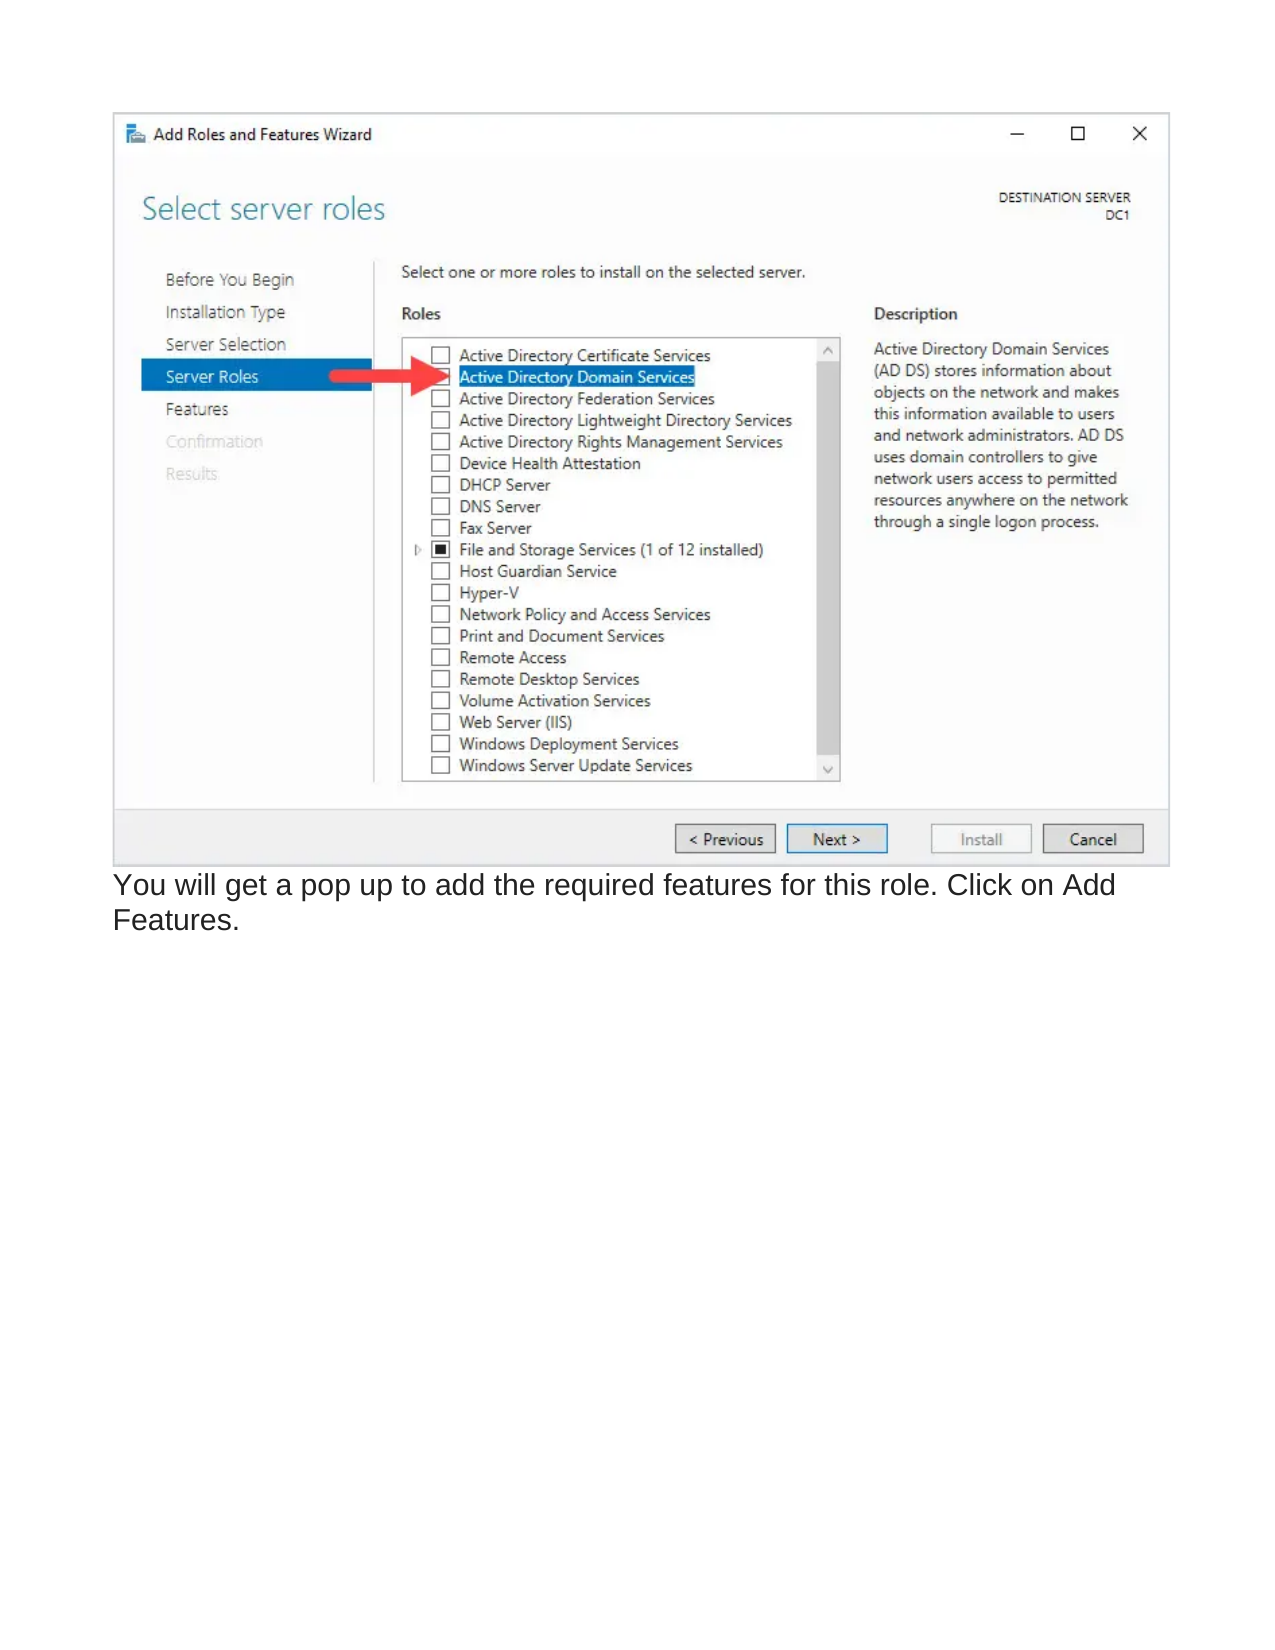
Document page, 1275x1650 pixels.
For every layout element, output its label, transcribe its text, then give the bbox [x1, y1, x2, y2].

picture [112, 112, 1171, 867]
text You will get a pop up to add the required features for this role. Click on Add Features. [112, 867, 1170, 936]
